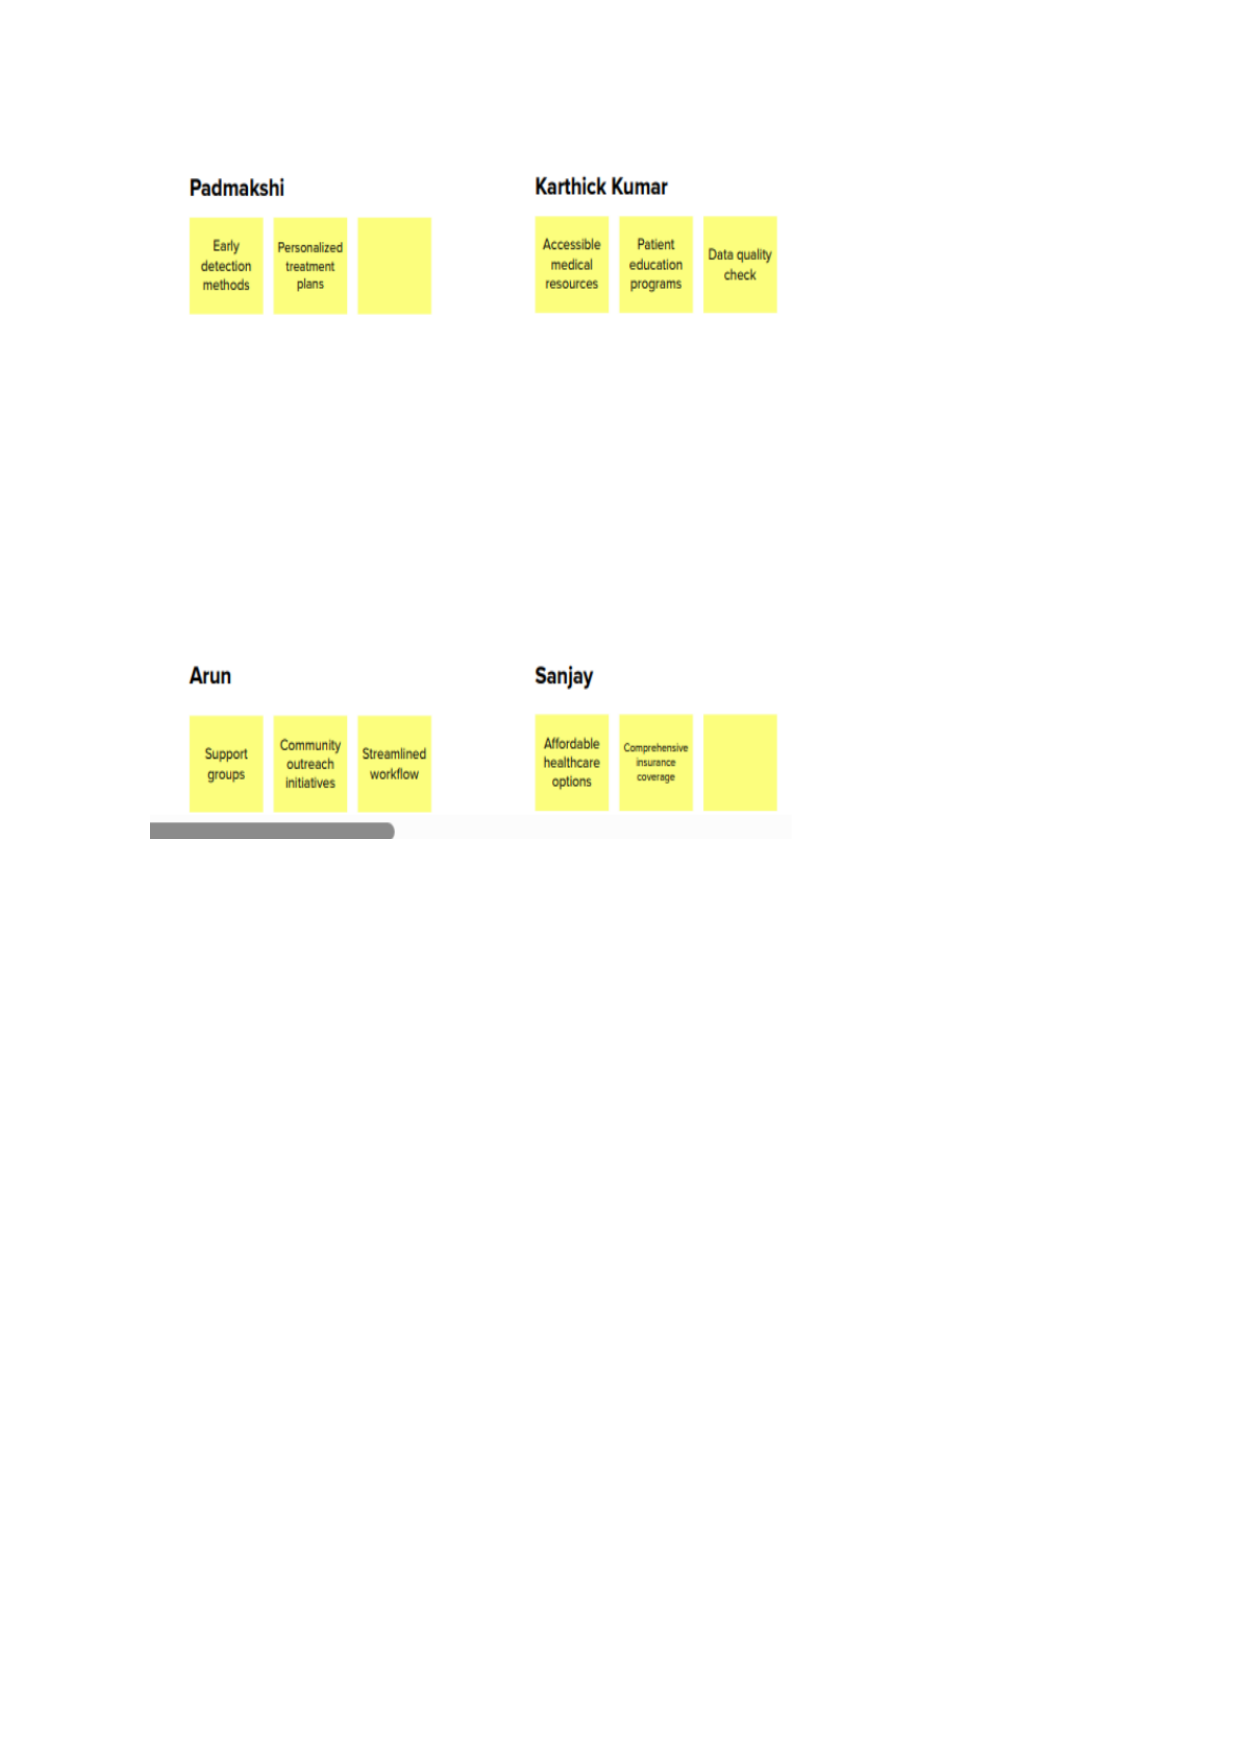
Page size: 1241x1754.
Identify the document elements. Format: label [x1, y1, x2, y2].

picture [150, 150, 792, 839]
